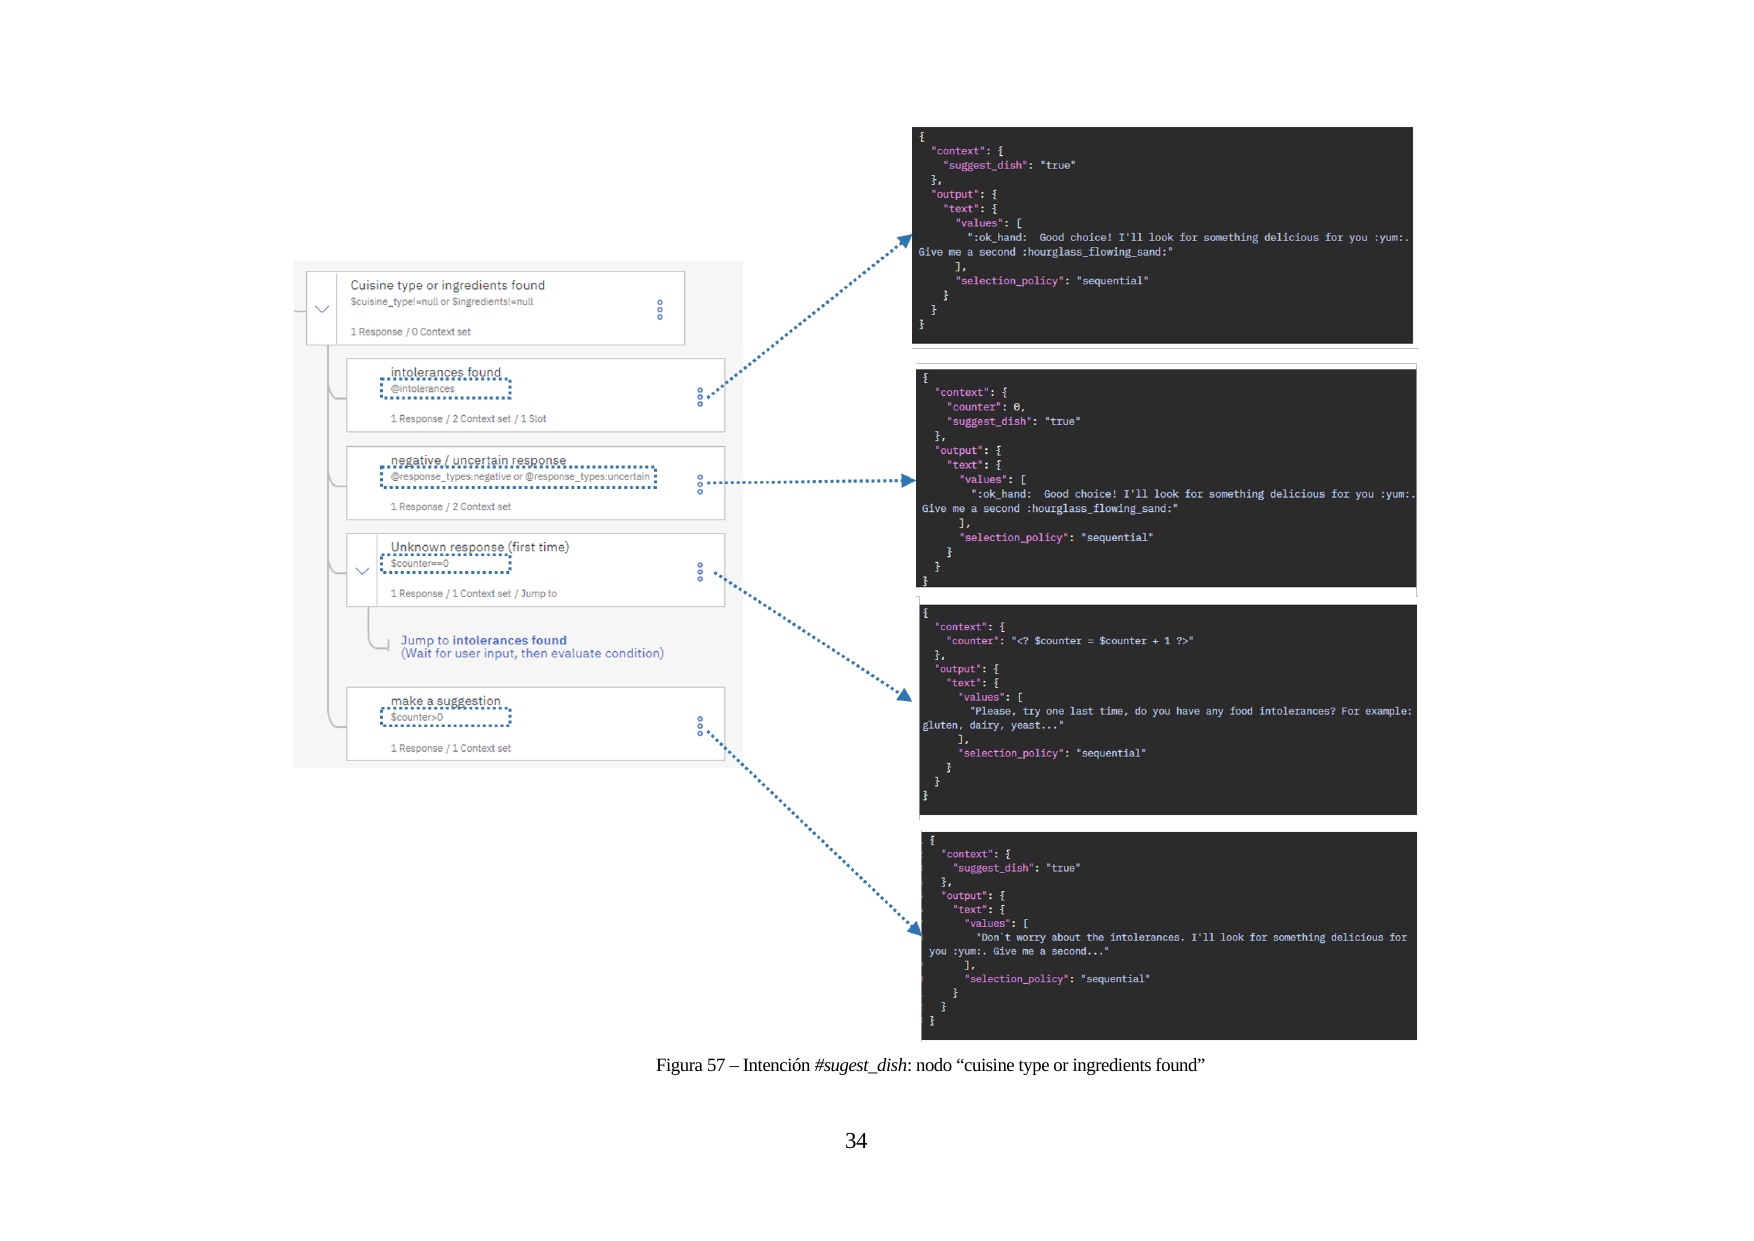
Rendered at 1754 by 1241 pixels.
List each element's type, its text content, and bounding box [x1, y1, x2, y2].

picture [293, 118, 1419, 1042]
text Figura 57 – Intención #sugest_dish: nodo “cuisine type or ingredients found” [267, 1054, 1594, 1076]
